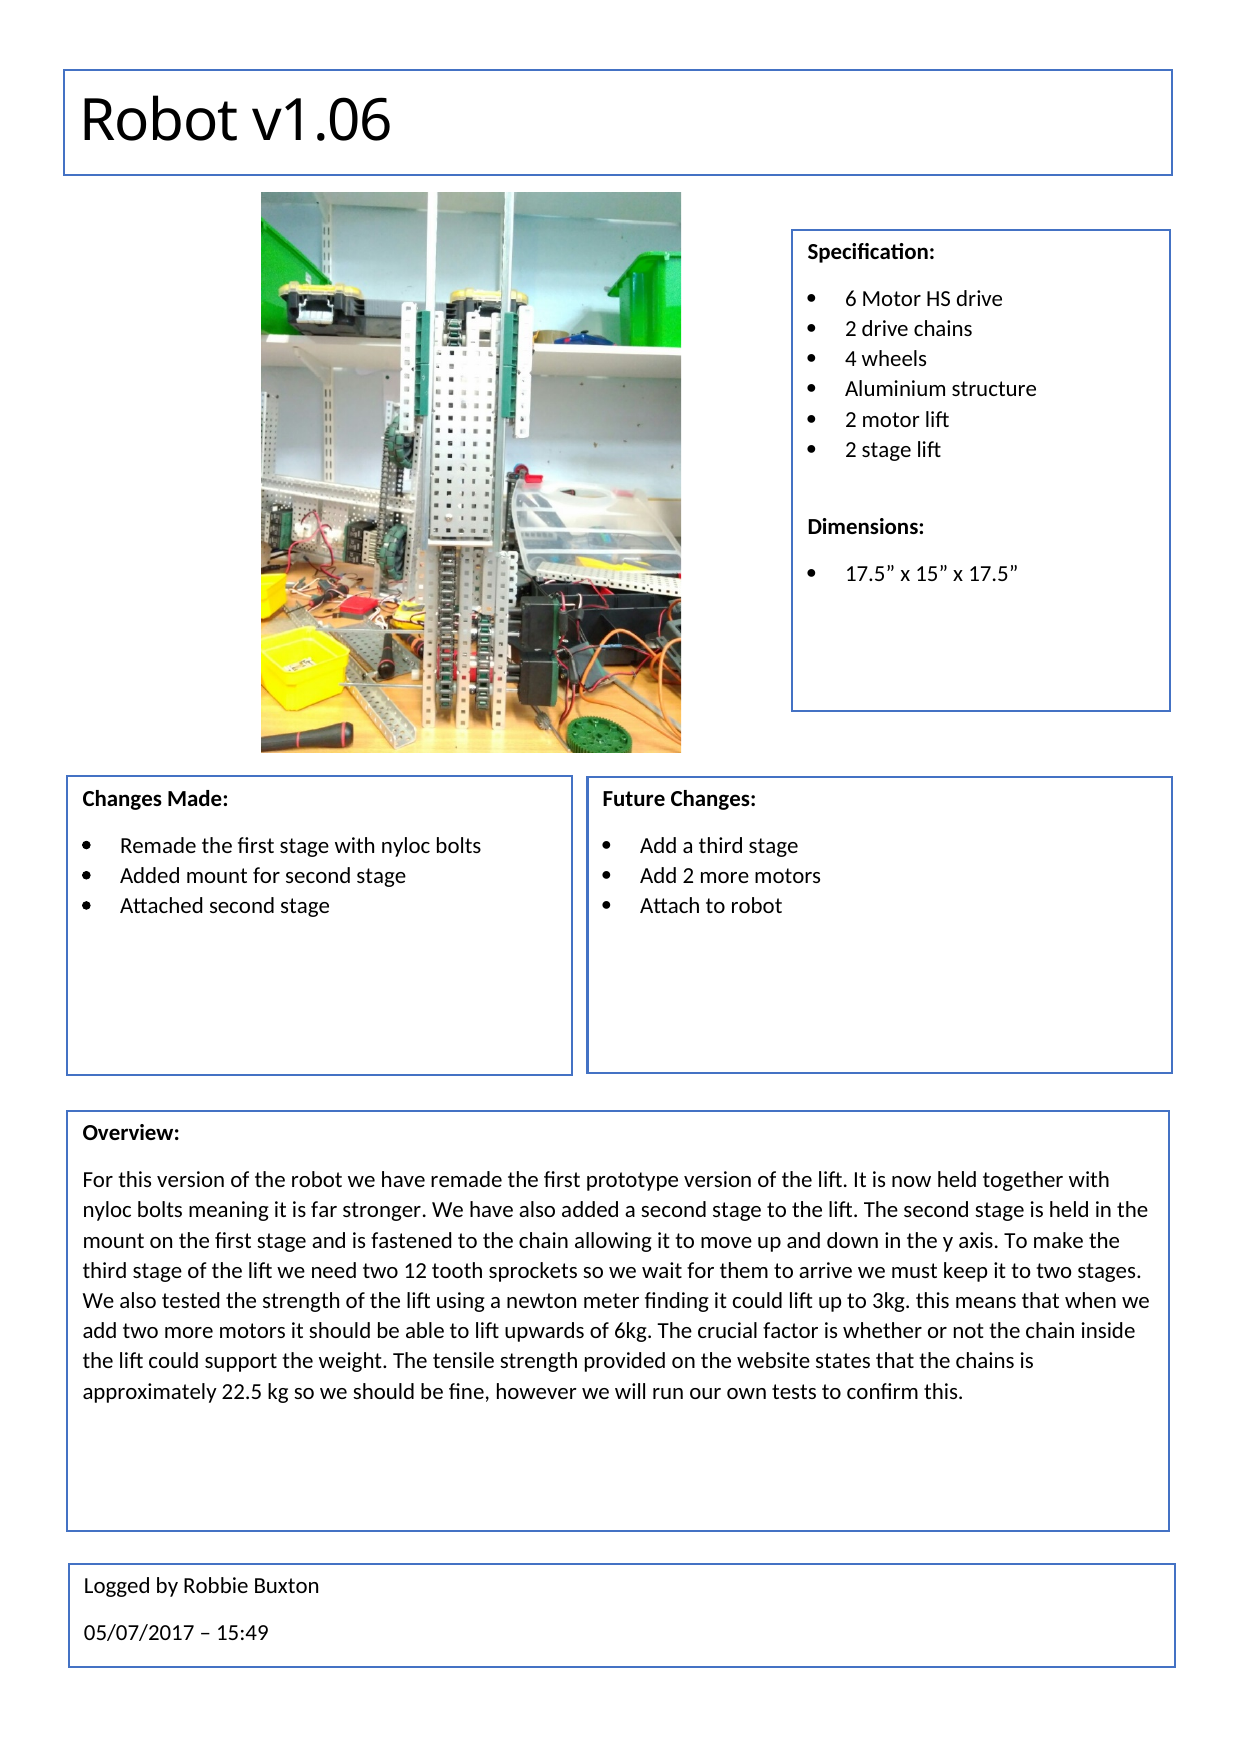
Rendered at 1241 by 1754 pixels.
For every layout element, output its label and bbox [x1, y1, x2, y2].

picture [261, 192, 682, 753]
